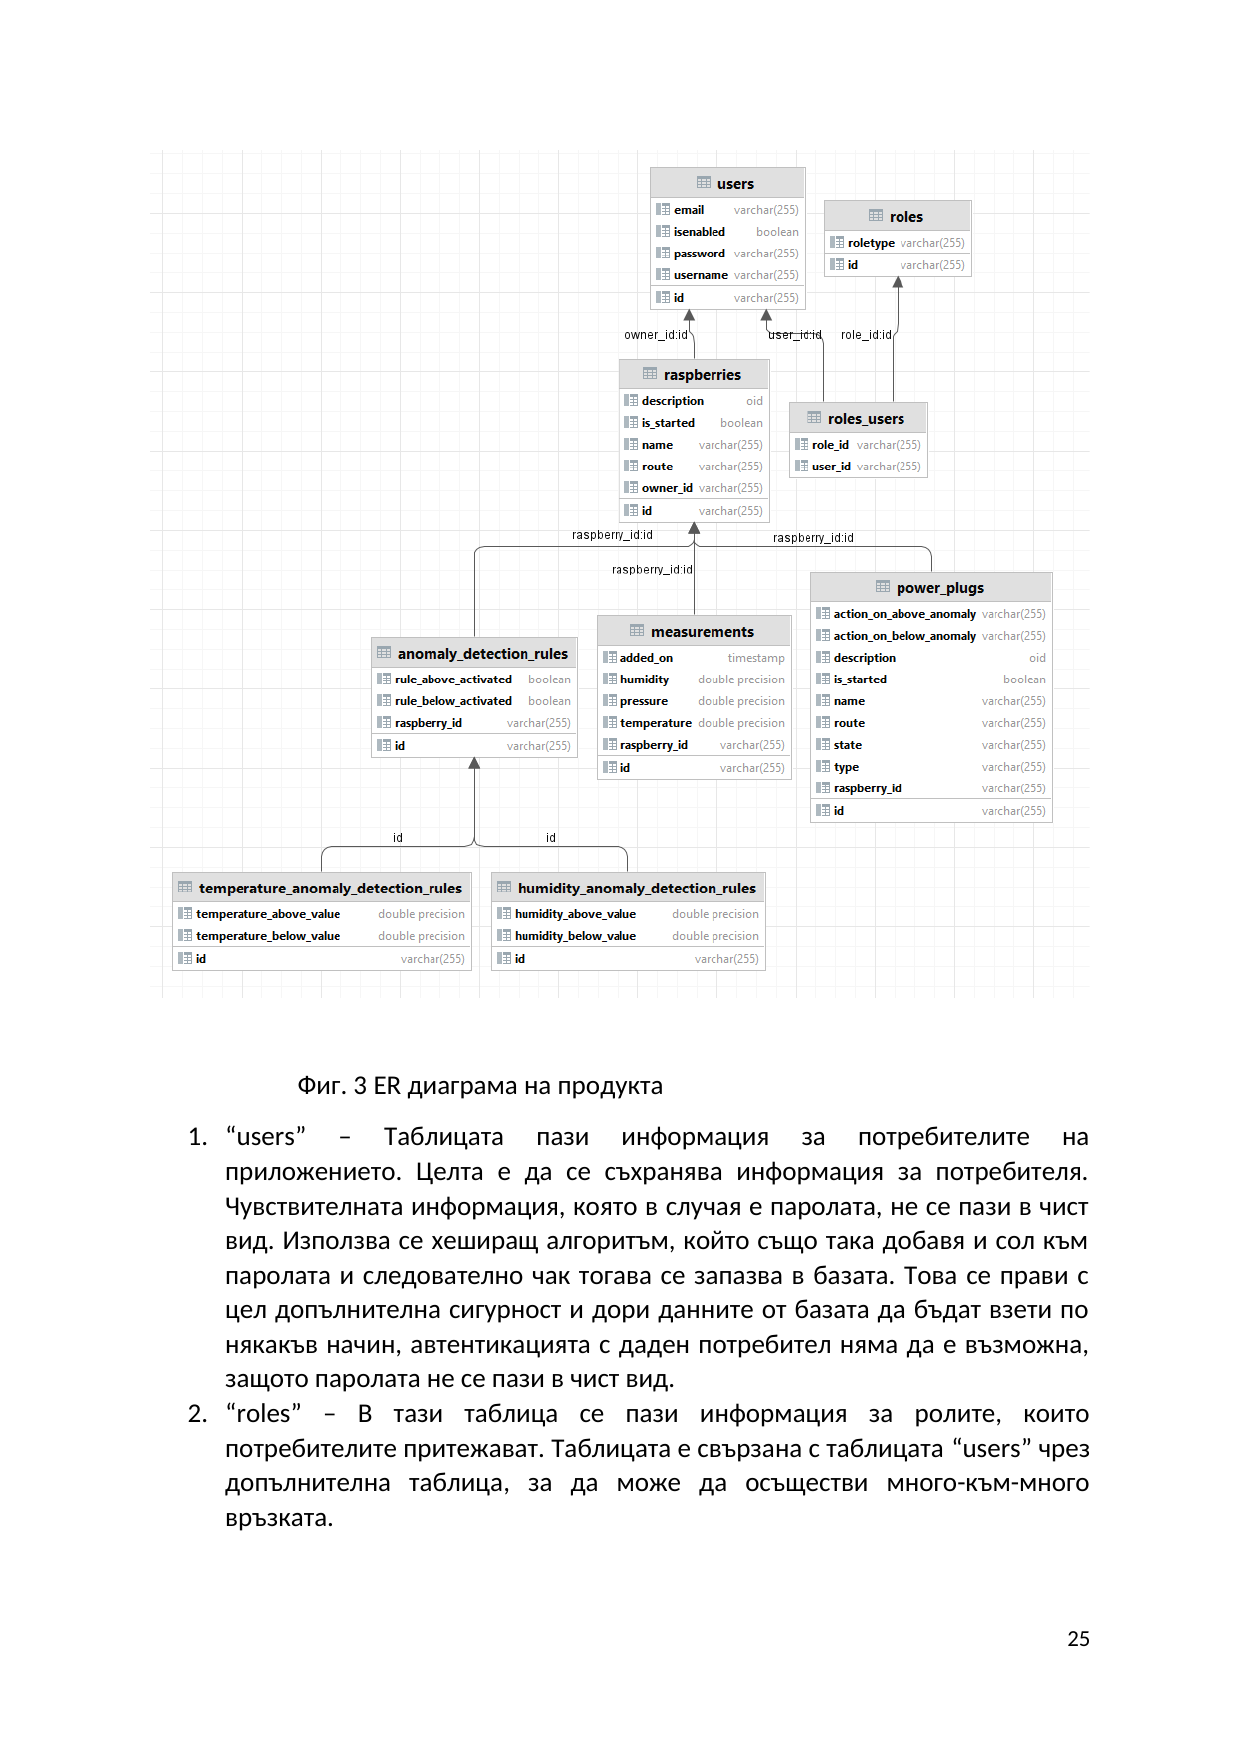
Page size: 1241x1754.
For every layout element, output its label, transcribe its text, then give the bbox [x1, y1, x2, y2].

picture [150, 150, 1090, 998]
list “users” – Таблицата пази информация за потребителите на приложението. Целта е да се съхранява информация за потребителя. Чувствителната информация, която в случая е паролата, не се пази в чист вид. Използва се хеширащ алгоритъм, който също така добавя и сол към паролата и следователно чак тогава се запазва в базата. Това се прави с цел допълнителна сигурност и дори данните от базата да бъдат взети по някакъв начин, автентикацията с даден потребител няма да е възможна, защото паролата не се пази в чист вид. [187, 1119, 1090, 1395]
text Фиг. 3 ER диаграма на продукта [224, 1068, 1090, 1101]
list “roles” – В тази таблица се пази информация за ролите, които потребителите притежават. Таблицата е свързана с таблицата “users” чрез допълнителна таблица, за да може да осъществи много-към-много връзката. [187, 1396, 1090, 1533]
